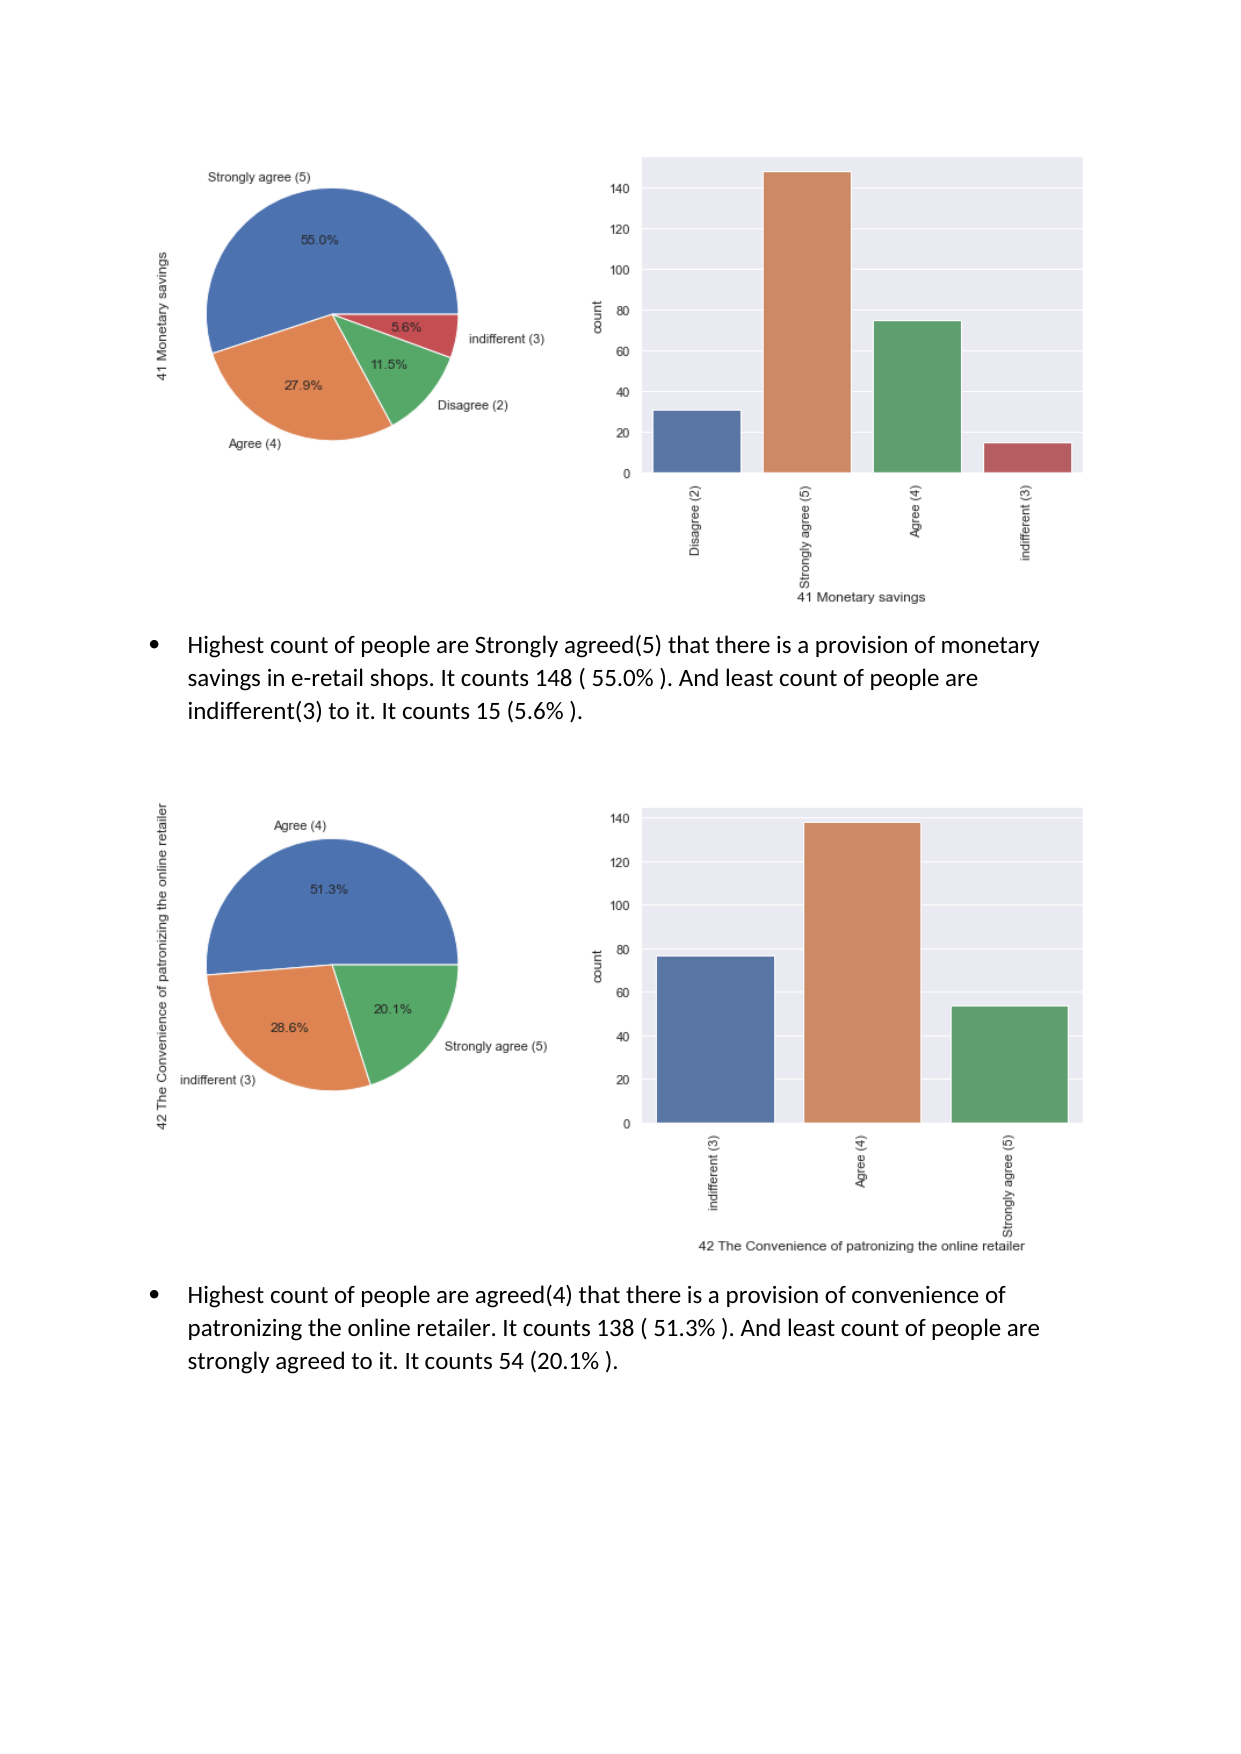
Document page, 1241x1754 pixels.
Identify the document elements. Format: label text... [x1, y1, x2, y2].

list Highest count of people are Strongly agreed(5) that there is a provision of monetary savings in e-retail shops. It counts 148 ( 55.0% ). And least count of people are indifferent(3) to it. It counts 15 (5.6% ). [150, 629, 1090, 726]
picture [150, 150, 1091, 611]
picture [150, 794, 1091, 1261]
list Highest count of people are agreed(4) that there is a provision of convenience of patronizing the online retailer. It counts 138 ( 51.3% ). And least count of people are strongly agreed to it. It counts 54 (20.1% ). [150, 1279, 1090, 1375]
